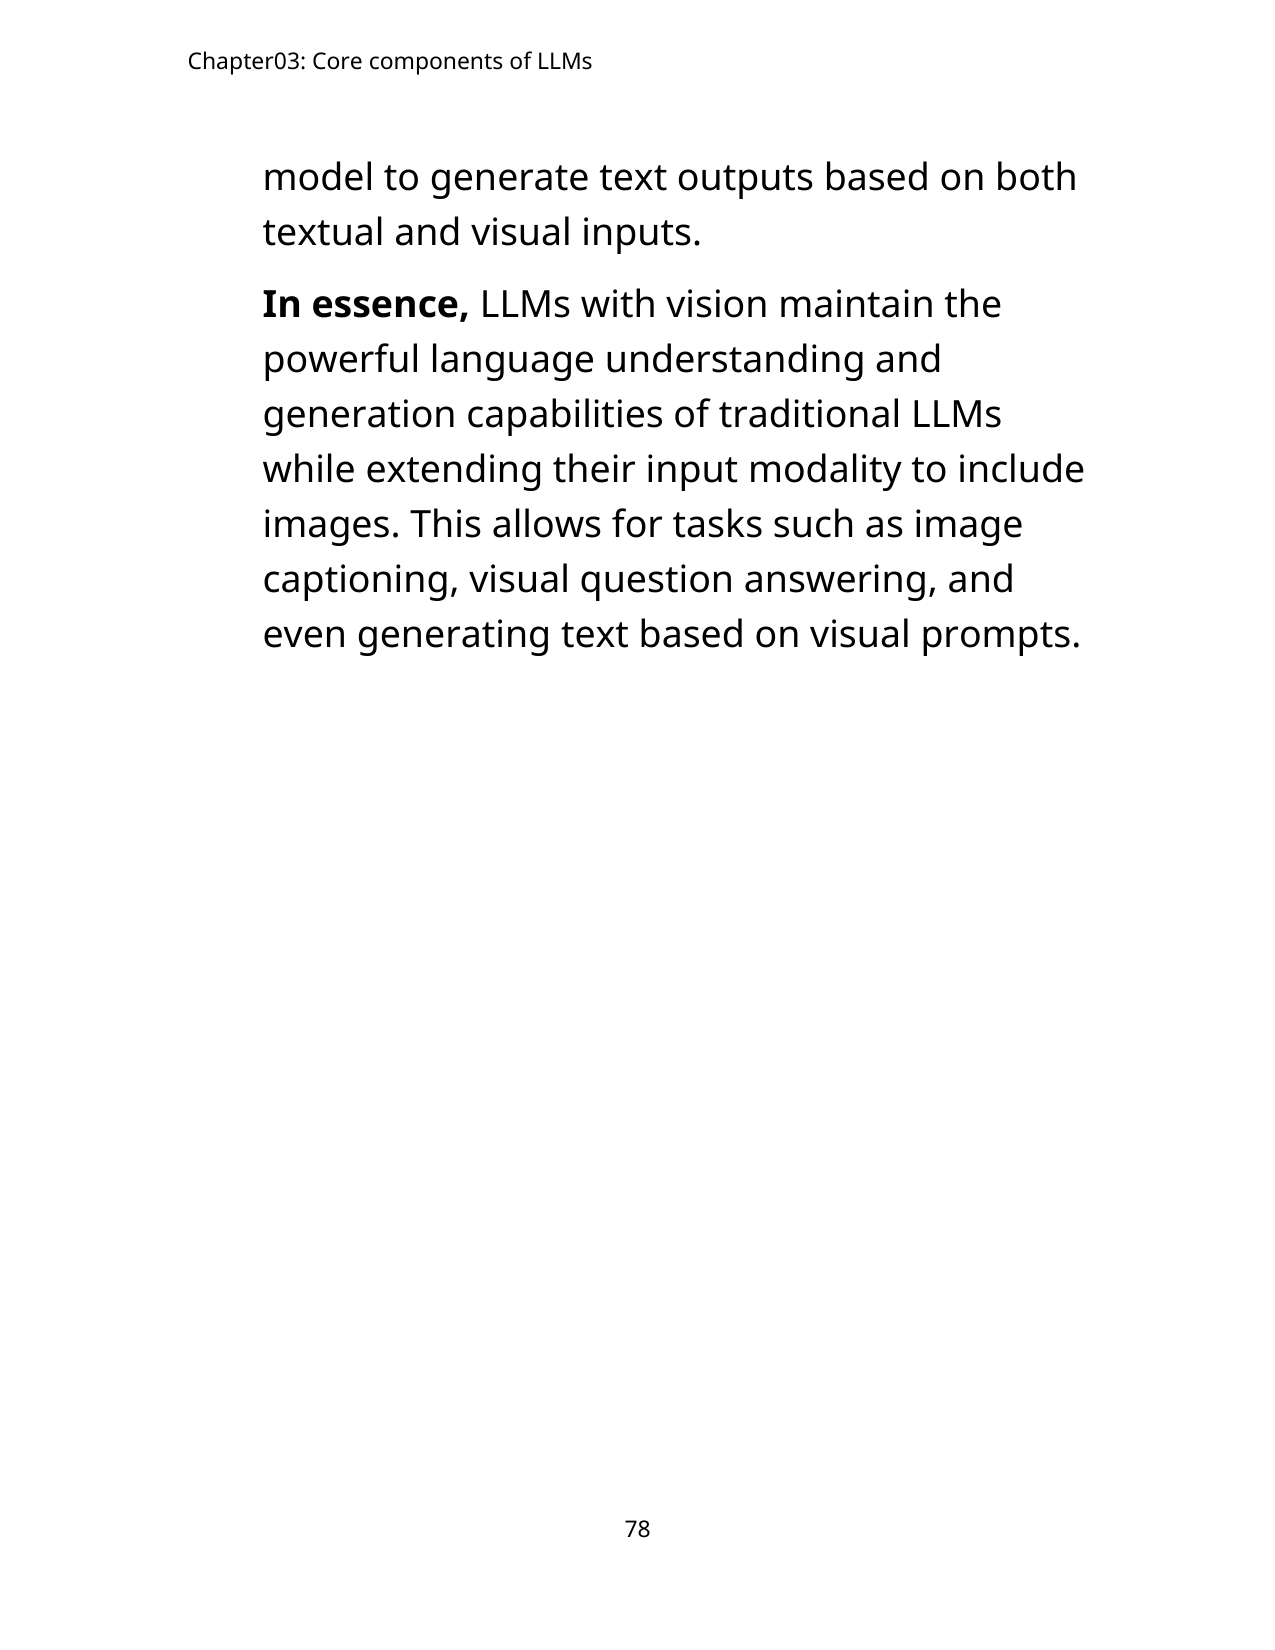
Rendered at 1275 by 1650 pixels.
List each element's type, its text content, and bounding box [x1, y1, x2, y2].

text In essence, LLMs with vision maintain the powerful language understanding and generation capabilities of traditional LLMs while extending their input modality to include images. This allows for tasks such as image captioning, visual question answering, and even generating text based on visual prompts. [262, 277, 1087, 658]
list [225, 150, 1087, 256]
